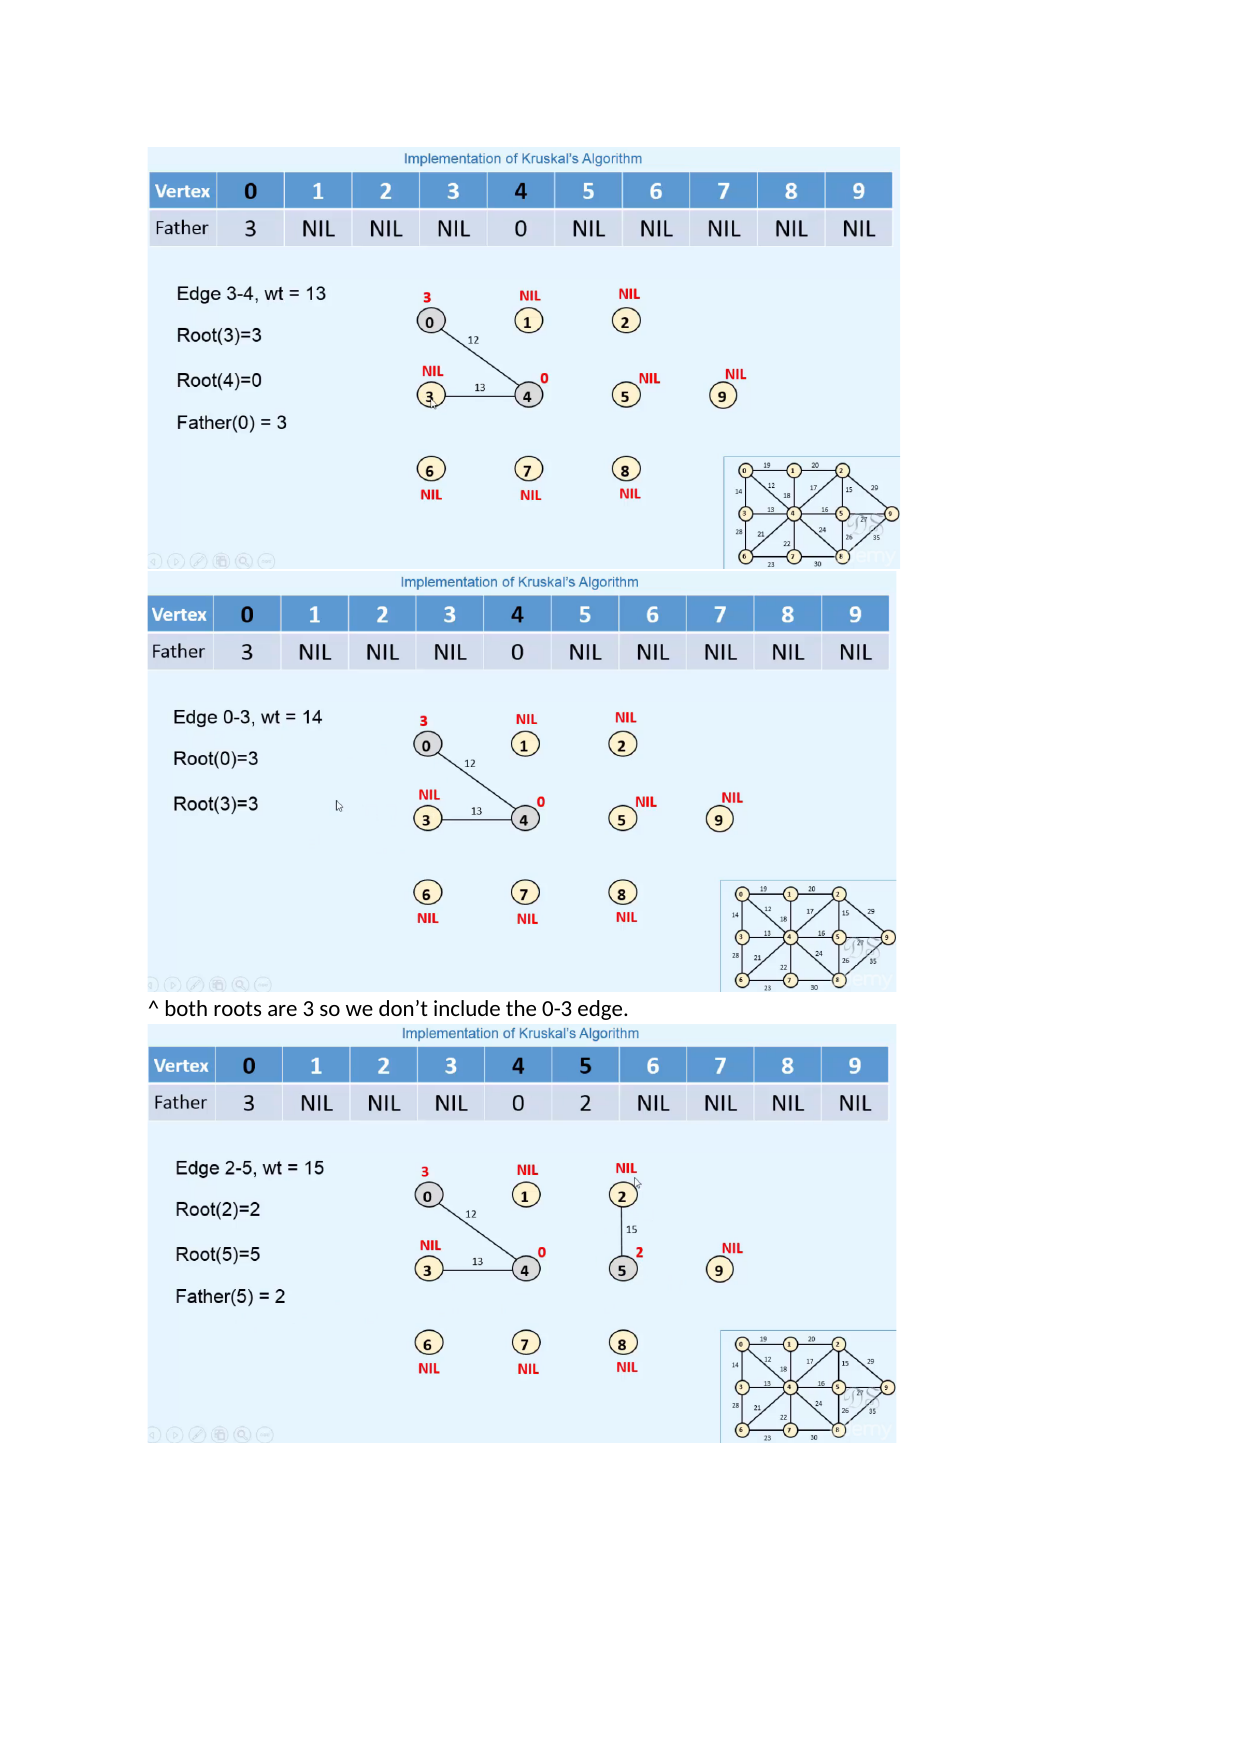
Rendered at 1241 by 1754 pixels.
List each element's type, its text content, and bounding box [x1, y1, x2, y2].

picture [147, 147, 901, 569]
picture [147, 1024, 897, 1443]
picture [147, 571, 897, 992]
